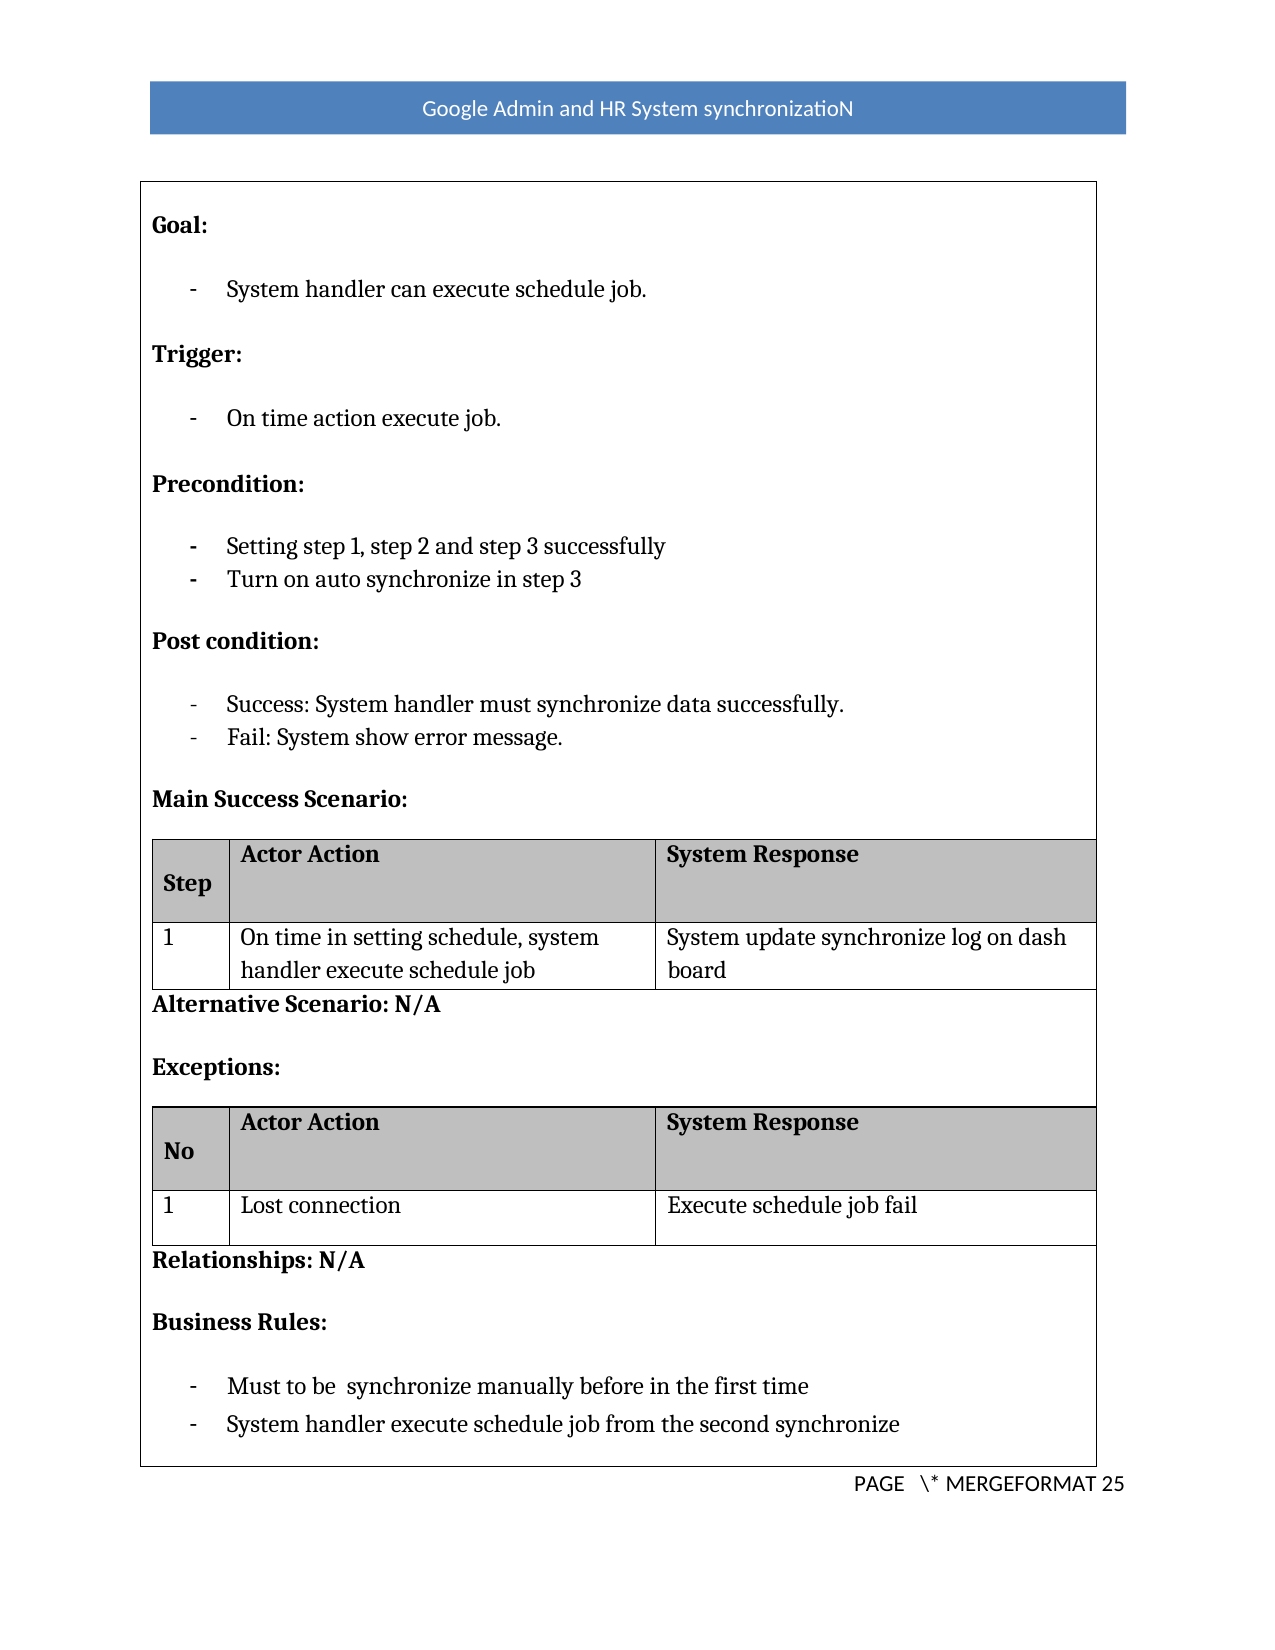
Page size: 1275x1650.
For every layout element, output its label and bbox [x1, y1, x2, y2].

table_cell [141, 182, 1096, 1466]
